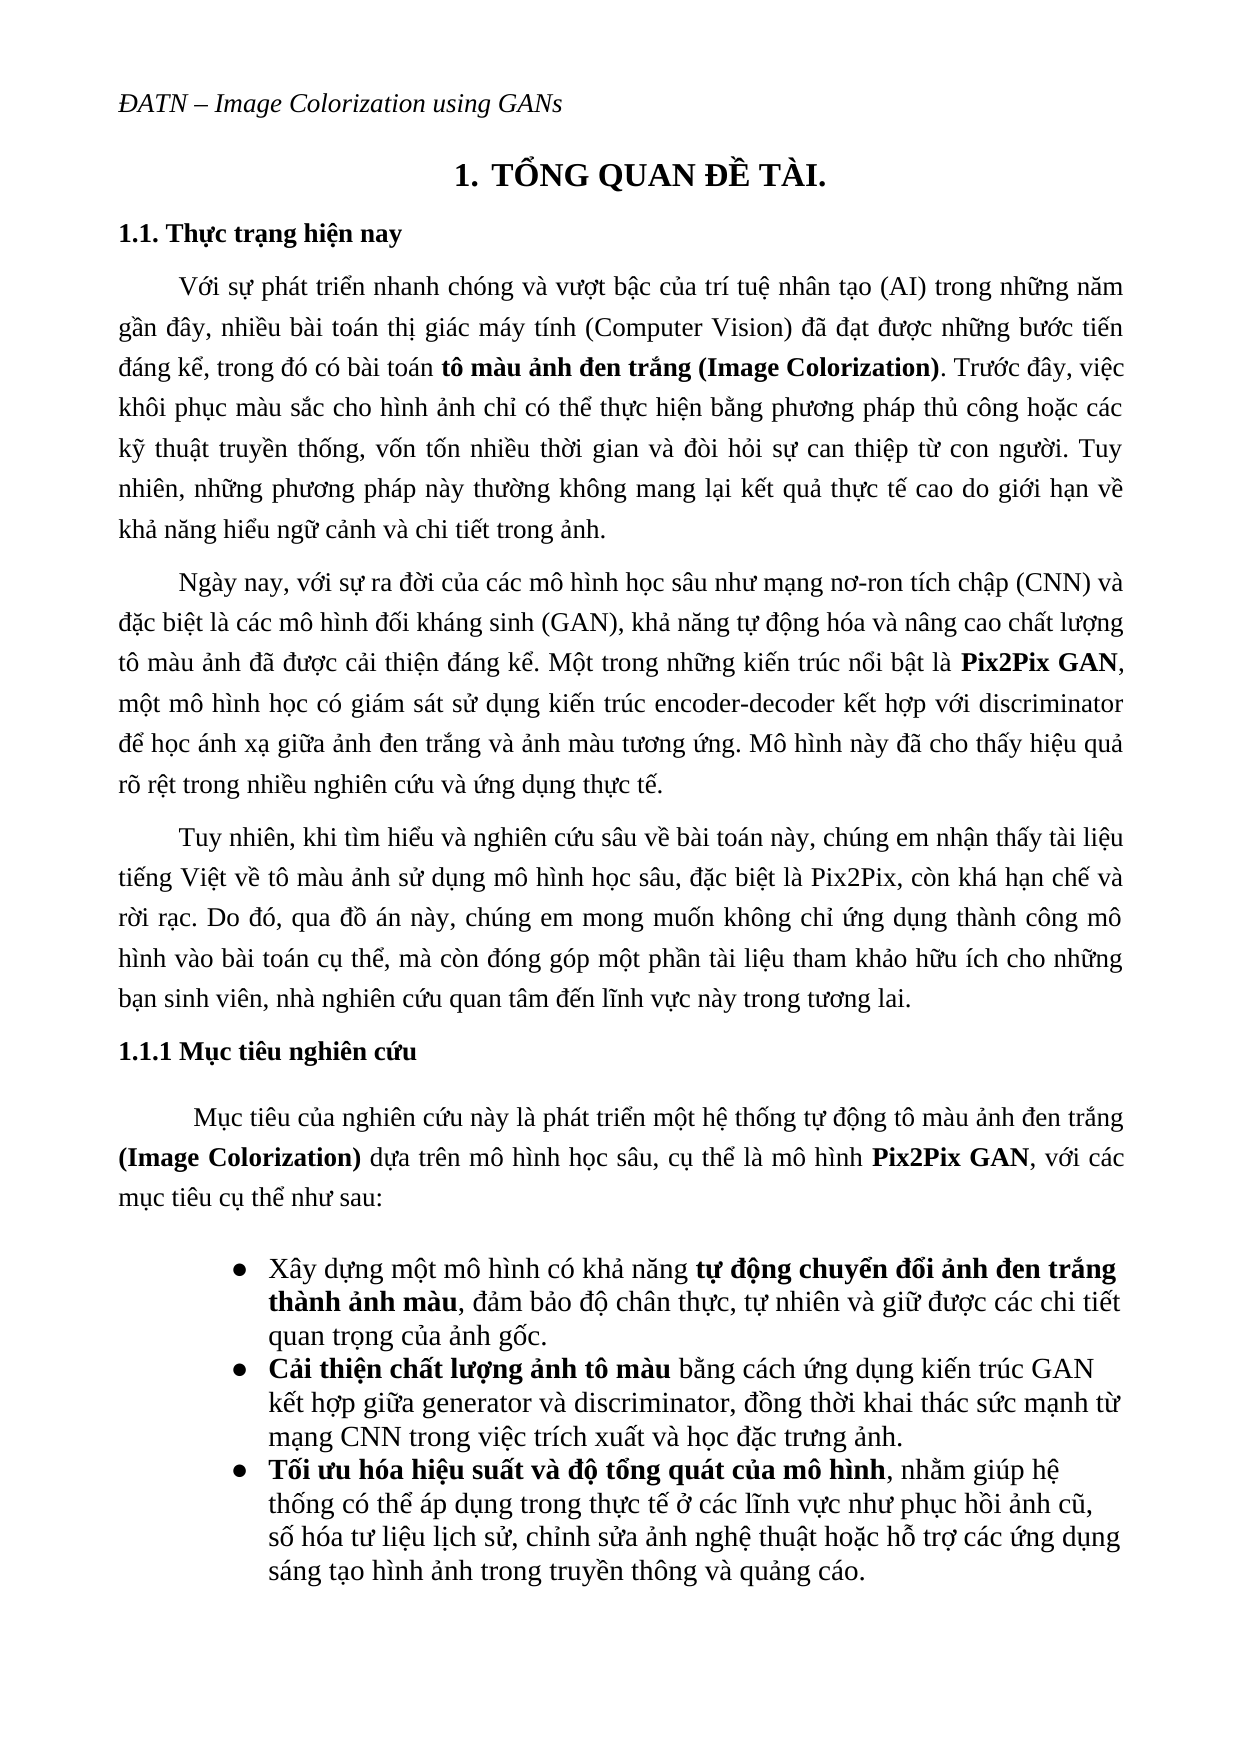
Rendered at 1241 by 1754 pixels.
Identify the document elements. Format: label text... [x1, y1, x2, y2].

list Cải thiện chất lượng ảnh tô màu bằng cách ứng dụng kiến trúc GAN kết hợp giữa generator và discriminator, đồng thời khai thác sức mạnh từ mạng CNN trong việc trích xuất và học đặc trưng ảnh. [231, 1352, 1125, 1452]
subtitle TỔNG QUAN ĐỀ TÀI. [156, 155, 1125, 193]
text Với sự phát triển nhanh chóng và vượt bậc của trí tuệ nhân tạo (AI) trong những năm gần đây, nhiều bài toán thị giác máy tính (Computer Vision) đã đạt được những bước tiến đáng kể, trong đó có bài toán tô màu ảnh đen trắng (Image Colorization). Trước đây, việc khôi phục màu sắc cho hình ảnh chỉ có thể thực hiện bằng phương pháp thủ công hoặc các kỹ thuật truyền thống, vốn tốn nhiều thời gian và đòi hỏi sự can thiệp từ con người. Tuy nhiên, những phương pháp này thường không mang lại kết quả thực tế cao do giới hạn về khả năng hiểu ngữ cảnh và chi tiết trong ảnh. [118, 270, 1125, 544]
list Tối ưu hóa hiệu suất và độ tổng quát của mô hình, nhằm giúp hệ thống có thể áp dụng trong thực tế ở các lĩnh vực như phục hồi ảnh cũ, số hóa tư liệu lịch sử, chỉnh sửa ảnh nghệ thuật hoặc hỗ trợ các ứng dụng sáng tạo hình ảnh trong truyền thông và quảng cáo. [231, 1452, 1125, 1586]
text Tuy nhiên, khi tìm hiểu và nghiên cứu sâu về bài toán này, chúng em nhận thấy tài liệu tiếng Việt về tô màu ảnh sử dụng mô hình học sâu, đặc biệt là Pix2Pix, còn khá hạn chế và rời rạc. Do đó, qua đồ án này, chúng em mong muốn không chỉ ứng dụng thành công mô hình vào bài toán cụ thể, mà còn đóng góp một phần tài liệu tham khảo hữu ích cho những bạn sinh viên, nhà nghiên cứu quan tâm đến lĩnh vực này trong tương lai. [118, 821, 1125, 1013]
subtitle 1.1.1 Mục tiêu nghiên cứu [118, 1035, 1125, 1066]
text Mục tiêu của nghiên cứu này là phát triển một hệ thống tự động tô màu ảnh đen trắng (Image Colorization) dựa trên mô hình học sâu, cụ thể là mô hình Pix2Pix GAN, với các mục tiêu cụ thể như sau: [118, 1101, 1125, 1213]
list Xây dựng một mô hình có khả năng tự động chuyển đổi ảnh đen trắng thành ảnh màu, đảm bảo độ chân thực, tự nhiên và giữ được các chi tiết quan trọng của ảnh gốc. [231, 1251, 1125, 1352]
subtitle 1.1. Thực trạng hiện nay [118, 217, 1125, 248]
text Ngày nay, với sự ra đời của các mô hình học sâu như mạng nơ-ron tích chập (CNN) và đặc biệt là các mô hình đối kháng sinh (GAN), khả năng tự động hóa và nâng cao chất lượng tô màu ảnh đã được cải thiện đáng kể. Một trong những kiến trúc nổi bật là Pix2Pix GAN, một mô hình học có giám sát sử dụng kiến trúc encoder-decoder kết hợp với discriminator để học ánh xạ giữa ảnh đen trắng và ảnh màu tương ứng. Mô hình này đã cho thấy hiệu quả rõ rệt trong nhiều nghiên cứu và ứng dụng thực tế. [118, 566, 1125, 799]
